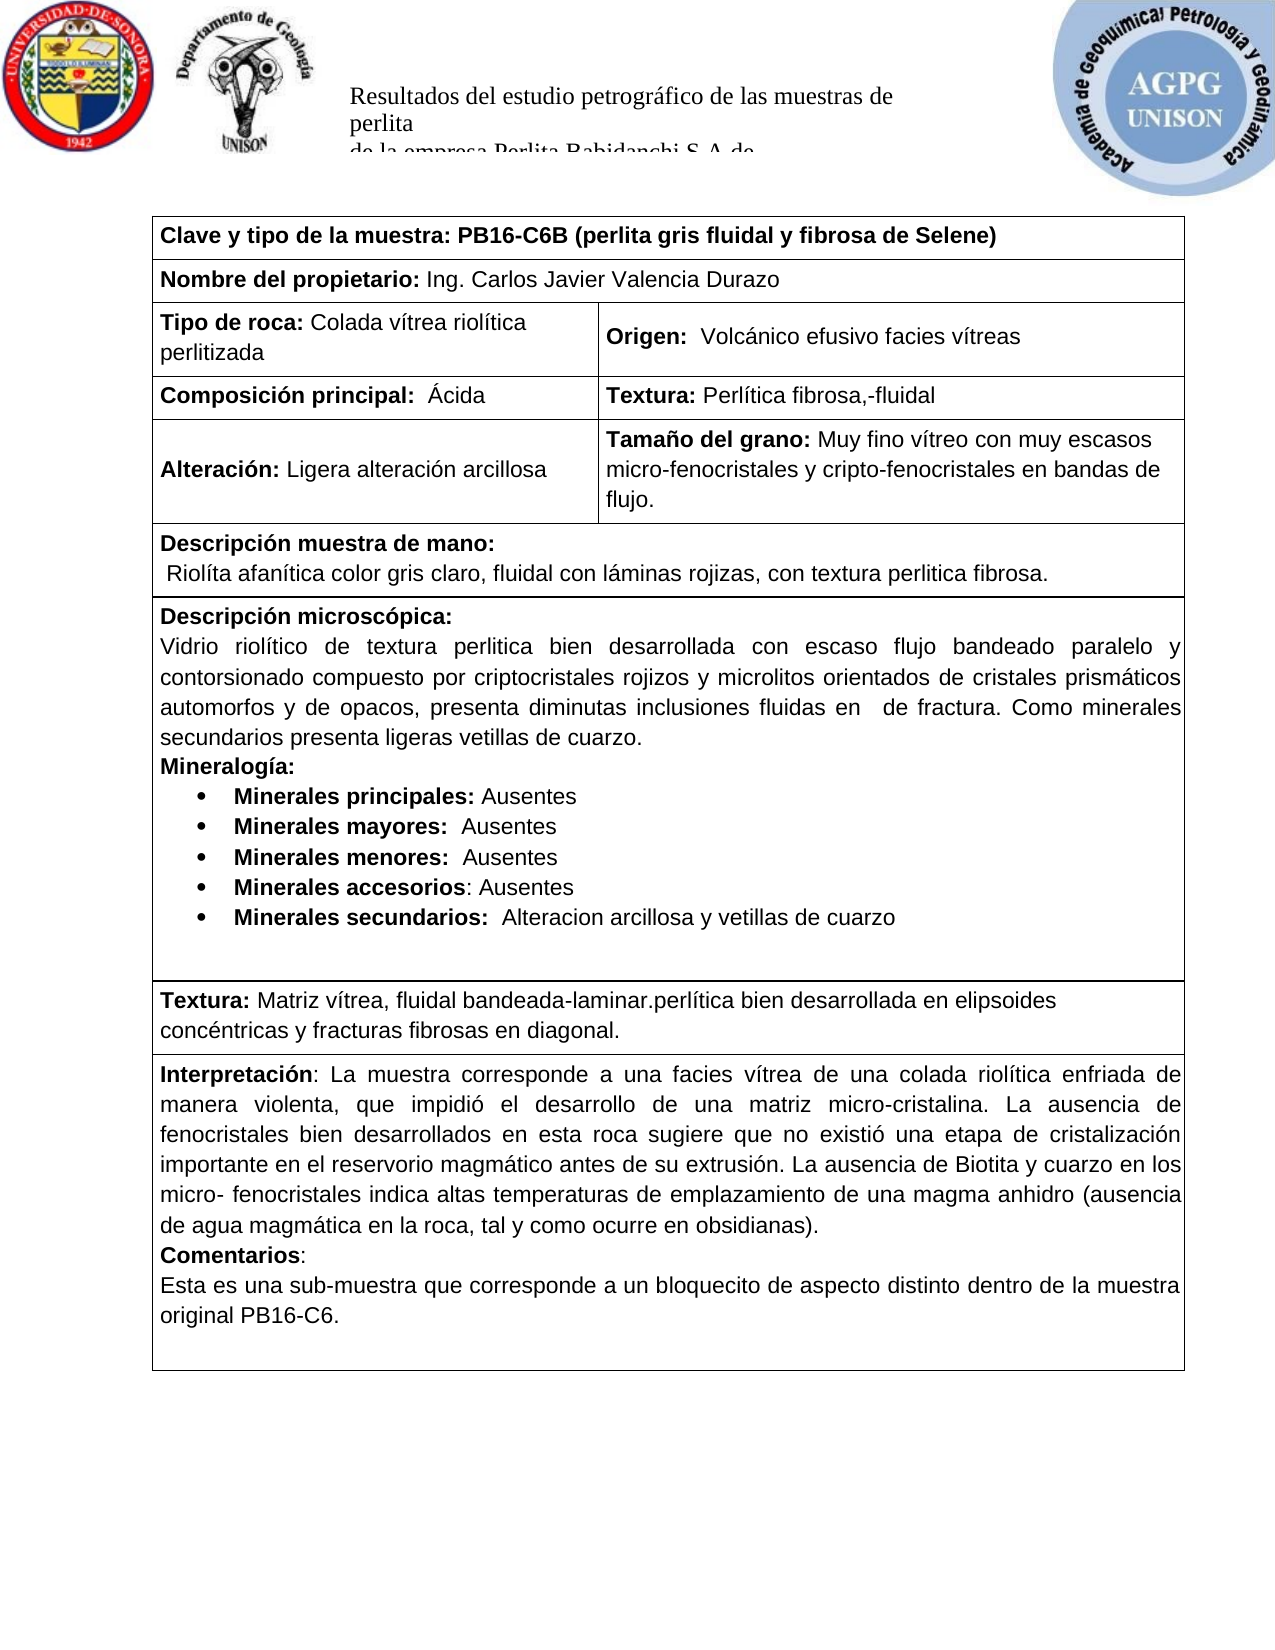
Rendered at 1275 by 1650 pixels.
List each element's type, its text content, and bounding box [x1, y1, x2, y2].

picture [165, 6, 322, 154]
table_cell Origen: Volcánico efusivo facies vítreas [599, 303, 1184, 376]
table_cell Textura: Matriz vítrea, fluidal bandeada-laminar.perlítica bien desarrollada en elipsoides concéntricas y fracturas fibrosas en diagonal. [153, 982, 1184, 1054]
table_header Clave y tipo de la muestra: PB16-C6B (perlita gris fluidal y fibrosa de Selene) [153, 217, 1184, 259]
table_cell Tipo de roca: Colada vítrea riolítica perlitizada [153, 303, 598, 376]
table_cell Descripción muestra de mano: Riolíta afanítica color gris claro, fluidal con láminas rojizas, con textura perlitica fibrosa. [153, 524, 1184, 596]
table_cell Composición principal: Ácida [153, 377, 598, 419]
picture [1052, 0, 1275, 206]
table_cell Tamaño del grano: Muy fino vítreo con muy escasos micro-fenocristales y cripto-fenocristales en bandas de flujo. [599, 420, 1184, 523]
table_cell Interpretación: La muestra corresponde a una facies vítrea de una colada riolítica enfriada de manera violenta, que impidió el desarrollo de una matriz micro-cristalina. La ausencia de fenocristales bien desarrollados en esta roca sugiere que no existió una etapa de cristalización importante en el reservorio magmático antes de su extrusión. La ausencia de Biotita y cuarzo en los micro- fenocristales indica altas temperaturas de emplazamiento de una magma anhidro (ausencia de agua magmática en la roca, tal y como ocurre en obsidianas). Comentarios: Esta es una sub-muestra que corresponde a un bloquecito de aspecto distinto dentro de la muestra original PB16-C6. [153, 1055, 1184, 1370]
picture [0, 0, 157, 155]
table_cell Textura: Perlítica fibrosa,-fluidal [599, 377, 1184, 419]
table_cell Nombre del propietario: Ing. Carlos Javier Valencia Durazo [153, 260, 1184, 302]
table_cell Descripción microscópica: Vidrio riolítico de textura perlitica bien desarrollada con escaso flujo bandeado paralelo y contorsionado compuesto por criptocristales rojizos y microlitos orientados de cristales prismáticos automorfos y de opacos, presenta diminutas inclusiones fluidas en de fractura. Como minerales secundarios presenta ligeras vetillas de cuarzo. Mineralogía:  Minerales principales: Ausentes  Minerales mayores: Ausentes  Minerales menores: Ausentes  Minerales accesorios: Ausentes  Minerales secundarios: Alteracion arcillosa y vetillas de cuarzo [153, 598, 1184, 980]
table_cell Alteración: Ligera alteración arcillosa [153, 420, 598, 523]
